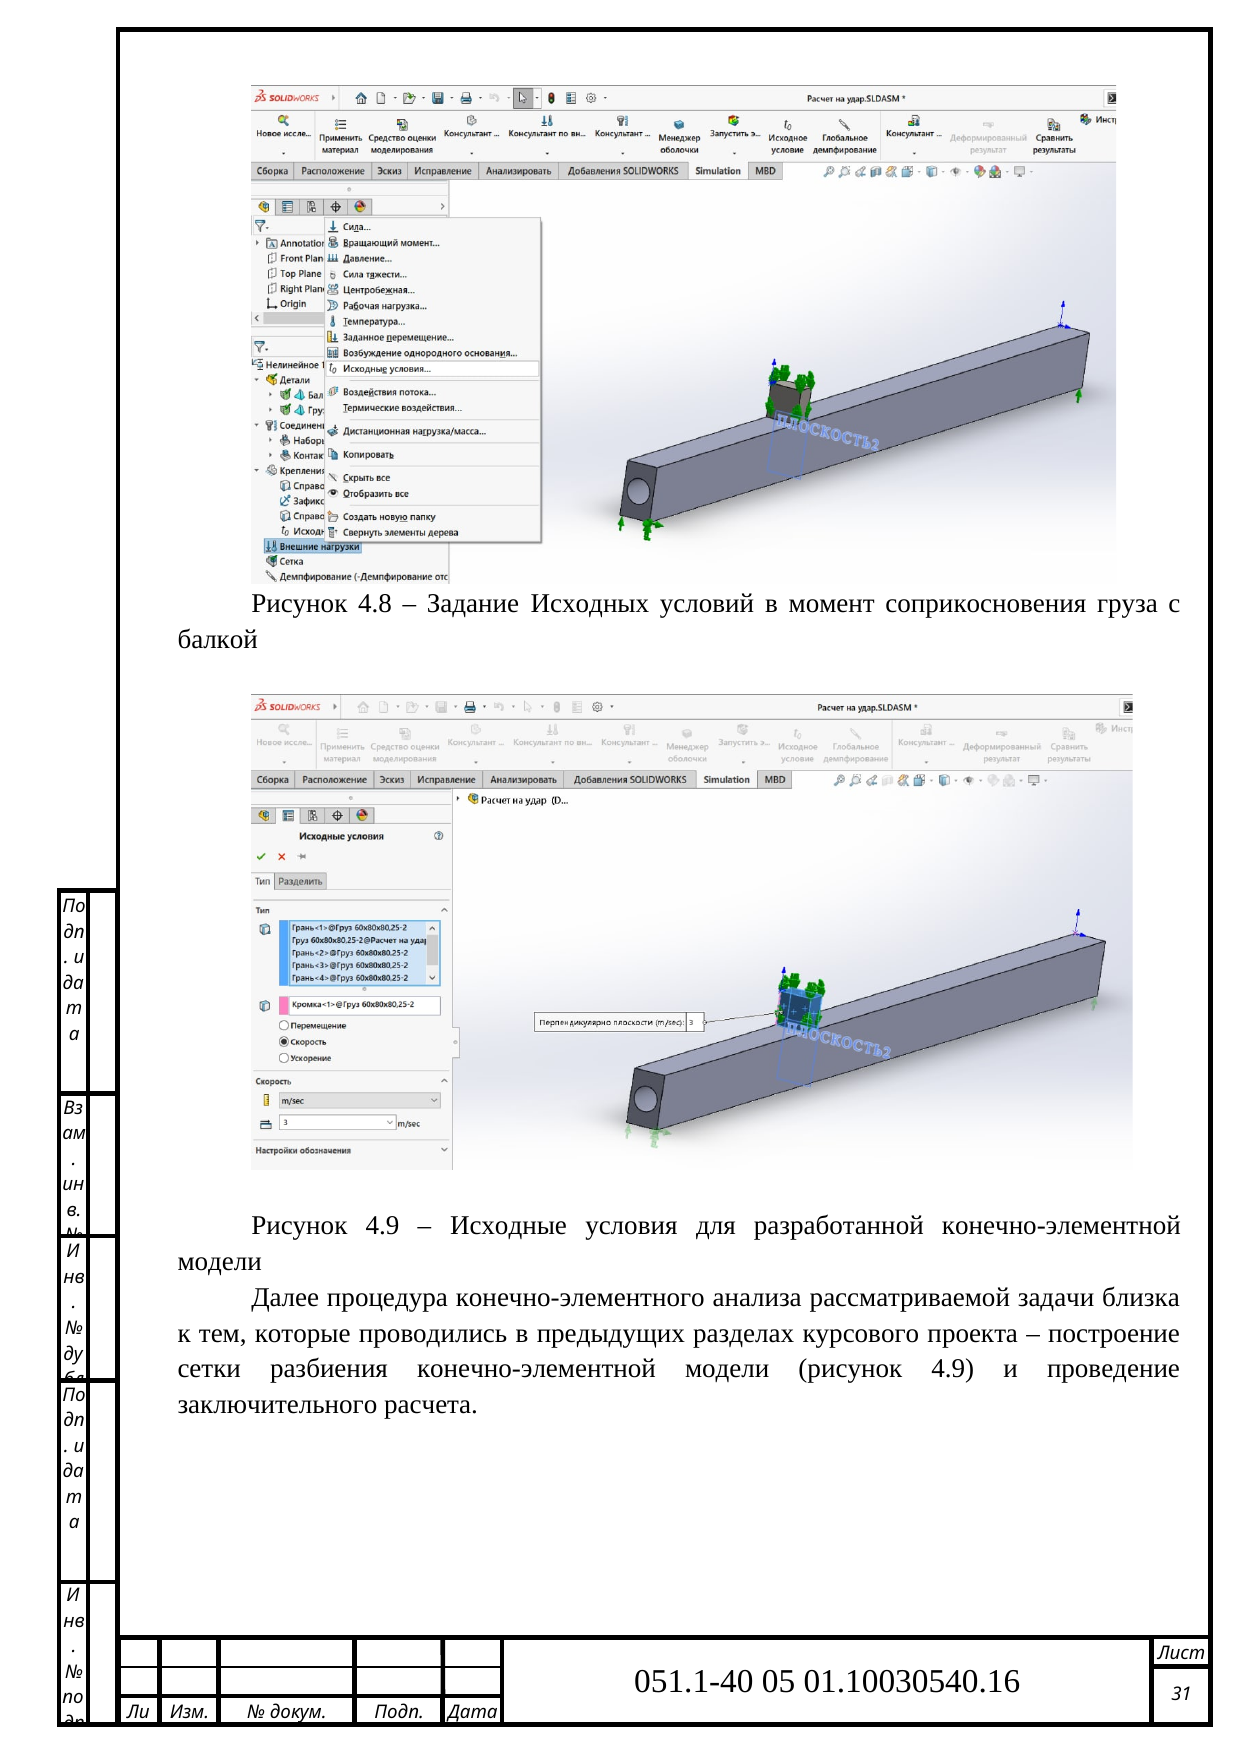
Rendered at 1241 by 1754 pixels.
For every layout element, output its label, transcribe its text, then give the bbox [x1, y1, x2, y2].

text Рисунок 4.8 ‒ Задание Исходных условий в момент соприкосновения груза с балкой [177, 587, 1181, 654]
text Далее процедура конечно-элементного анализа рассматриваемой задачи близка к тем, которые проводились в предыдущих разделах курсового проекта ‒ построение сетки разбиения конечно-элементной модели (рисунок 4.9) и проведение заключительного расчета. [177, 1281, 1181, 1419]
picture [251, 694, 1133, 1170]
text Рисунок 4.9 ‒ Исходные условия для разработанной конечно-элементной модели [177, 1209, 1181, 1276]
picture [251, 85, 1117, 584]
